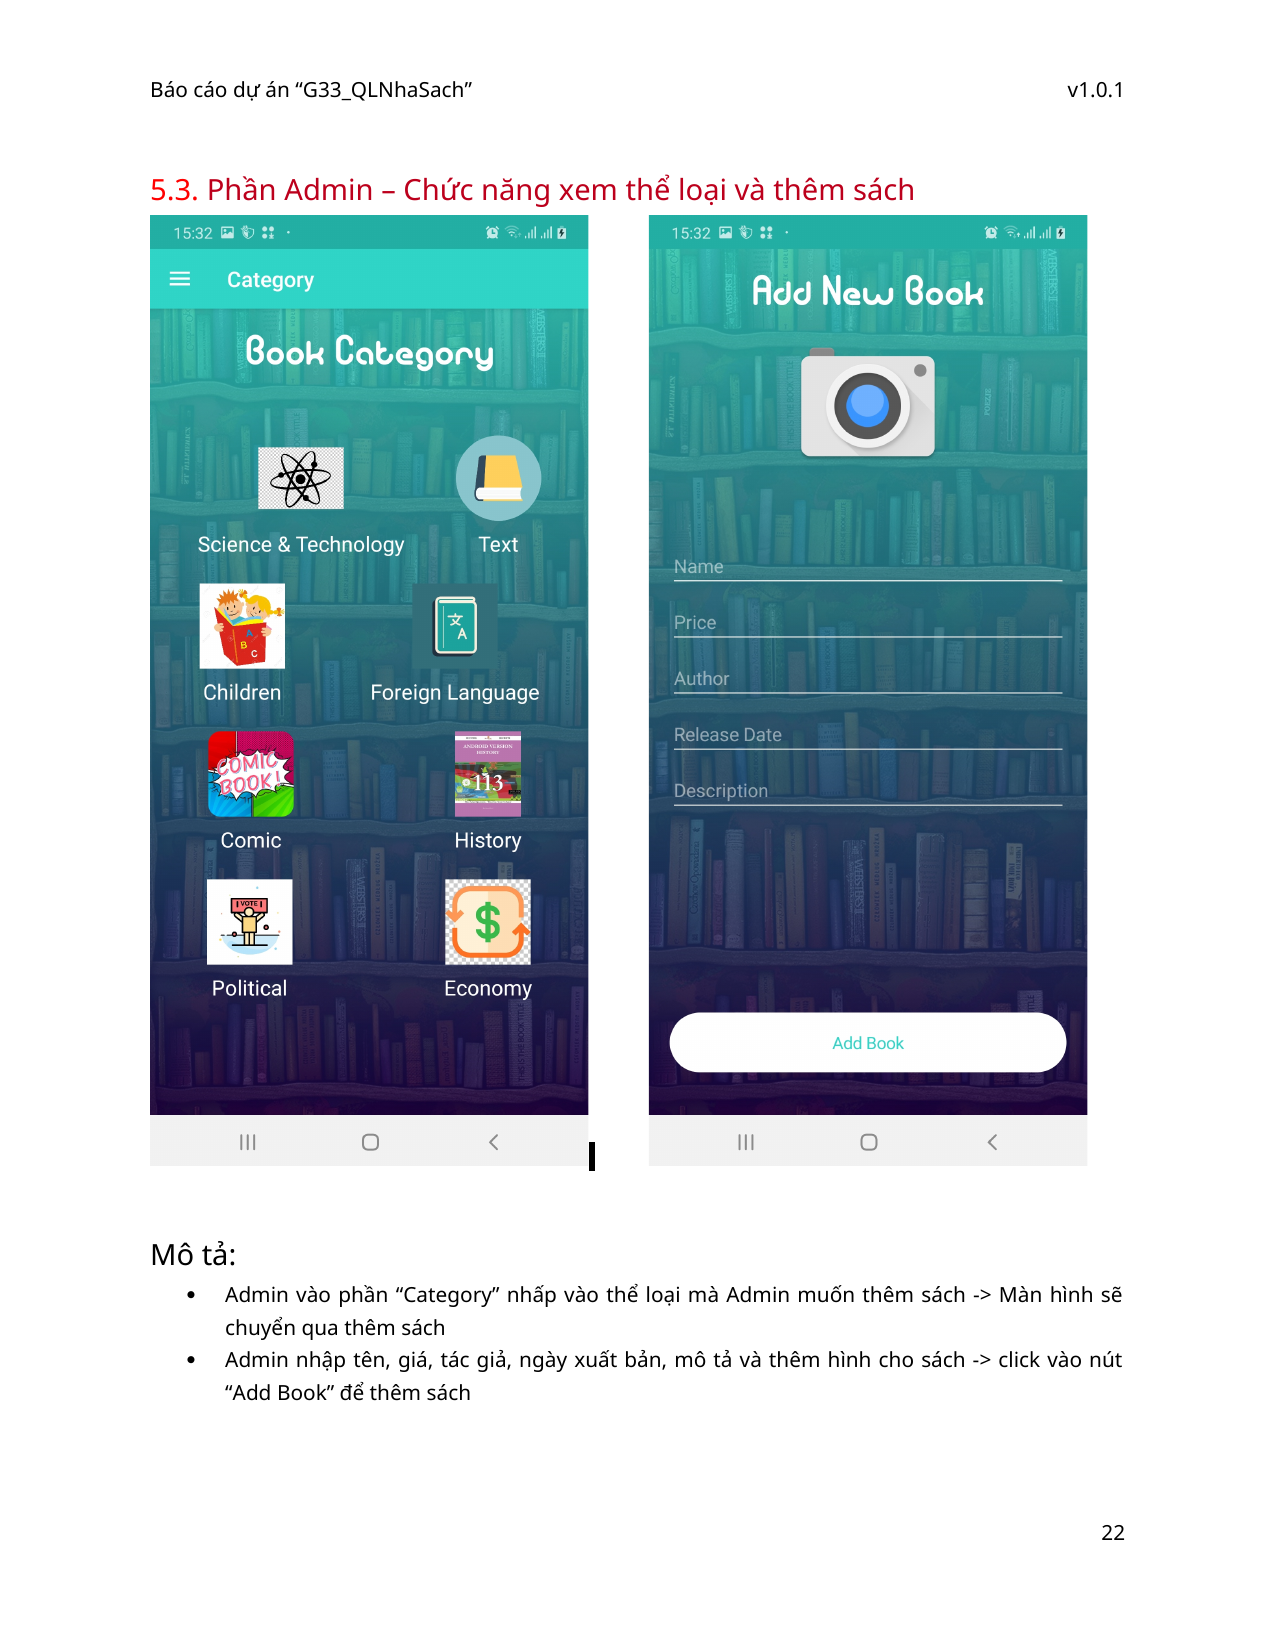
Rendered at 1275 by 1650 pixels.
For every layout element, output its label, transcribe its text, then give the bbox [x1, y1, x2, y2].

list Admin nhập tên, giá, tác giả, ngày xuất bản, mô tả và thêm hình cho sách -> click vào nút “Add Book” để thêm sách [187, 1346, 1125, 1407]
list Admin vào phần “Category” nhấp vào thể loại mà Admin muốn thêm sách -> Màn hình sẽ chuyển qua thêm sách [187, 1280, 1125, 1341]
picture [150, 215, 589, 1166]
text Mô tả: [150, 1235, 1125, 1274]
subtitle Phần Admin – Chức năng xem thể loại và thêm sách [150, 169, 1125, 209]
picture [648, 215, 1088, 1166]
